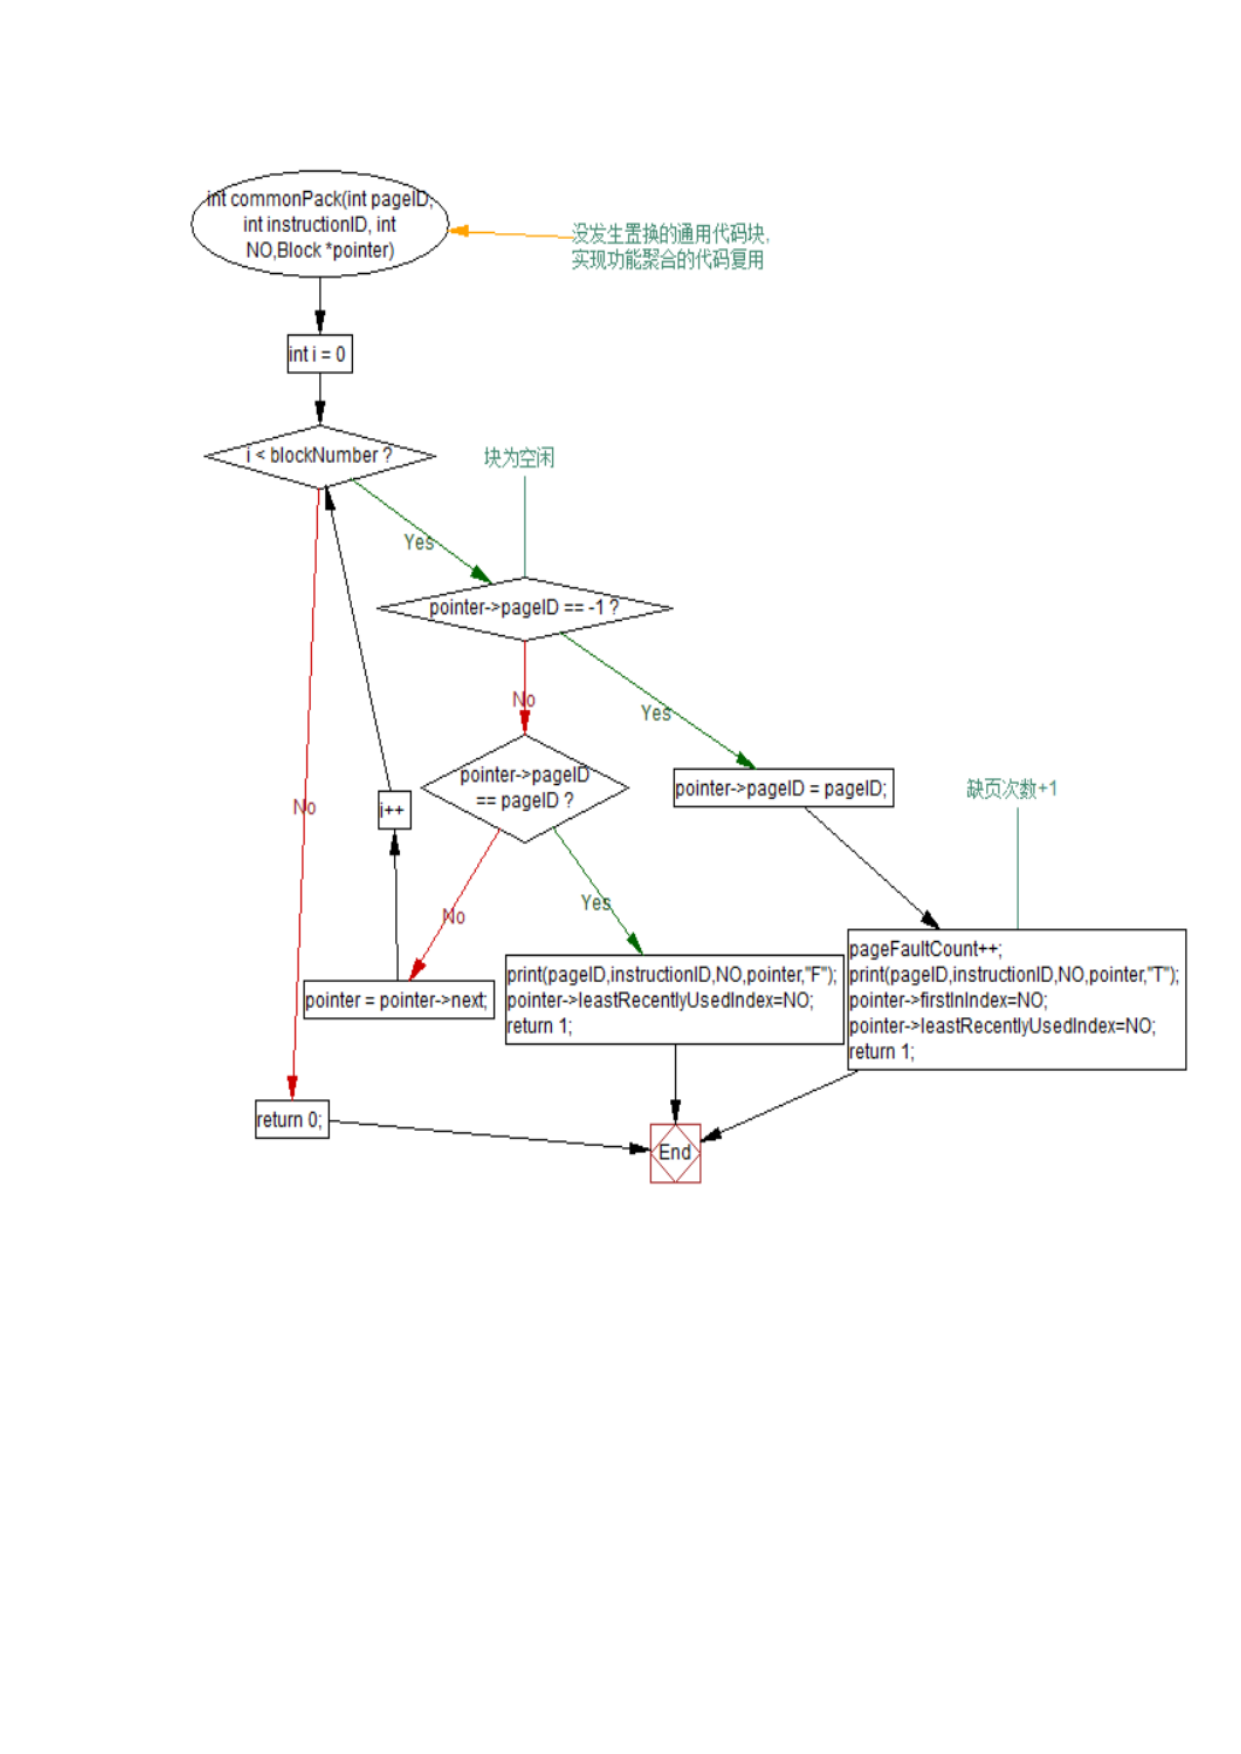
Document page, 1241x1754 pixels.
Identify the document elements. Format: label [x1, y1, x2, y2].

picture [187, 162, 1191, 1187]
